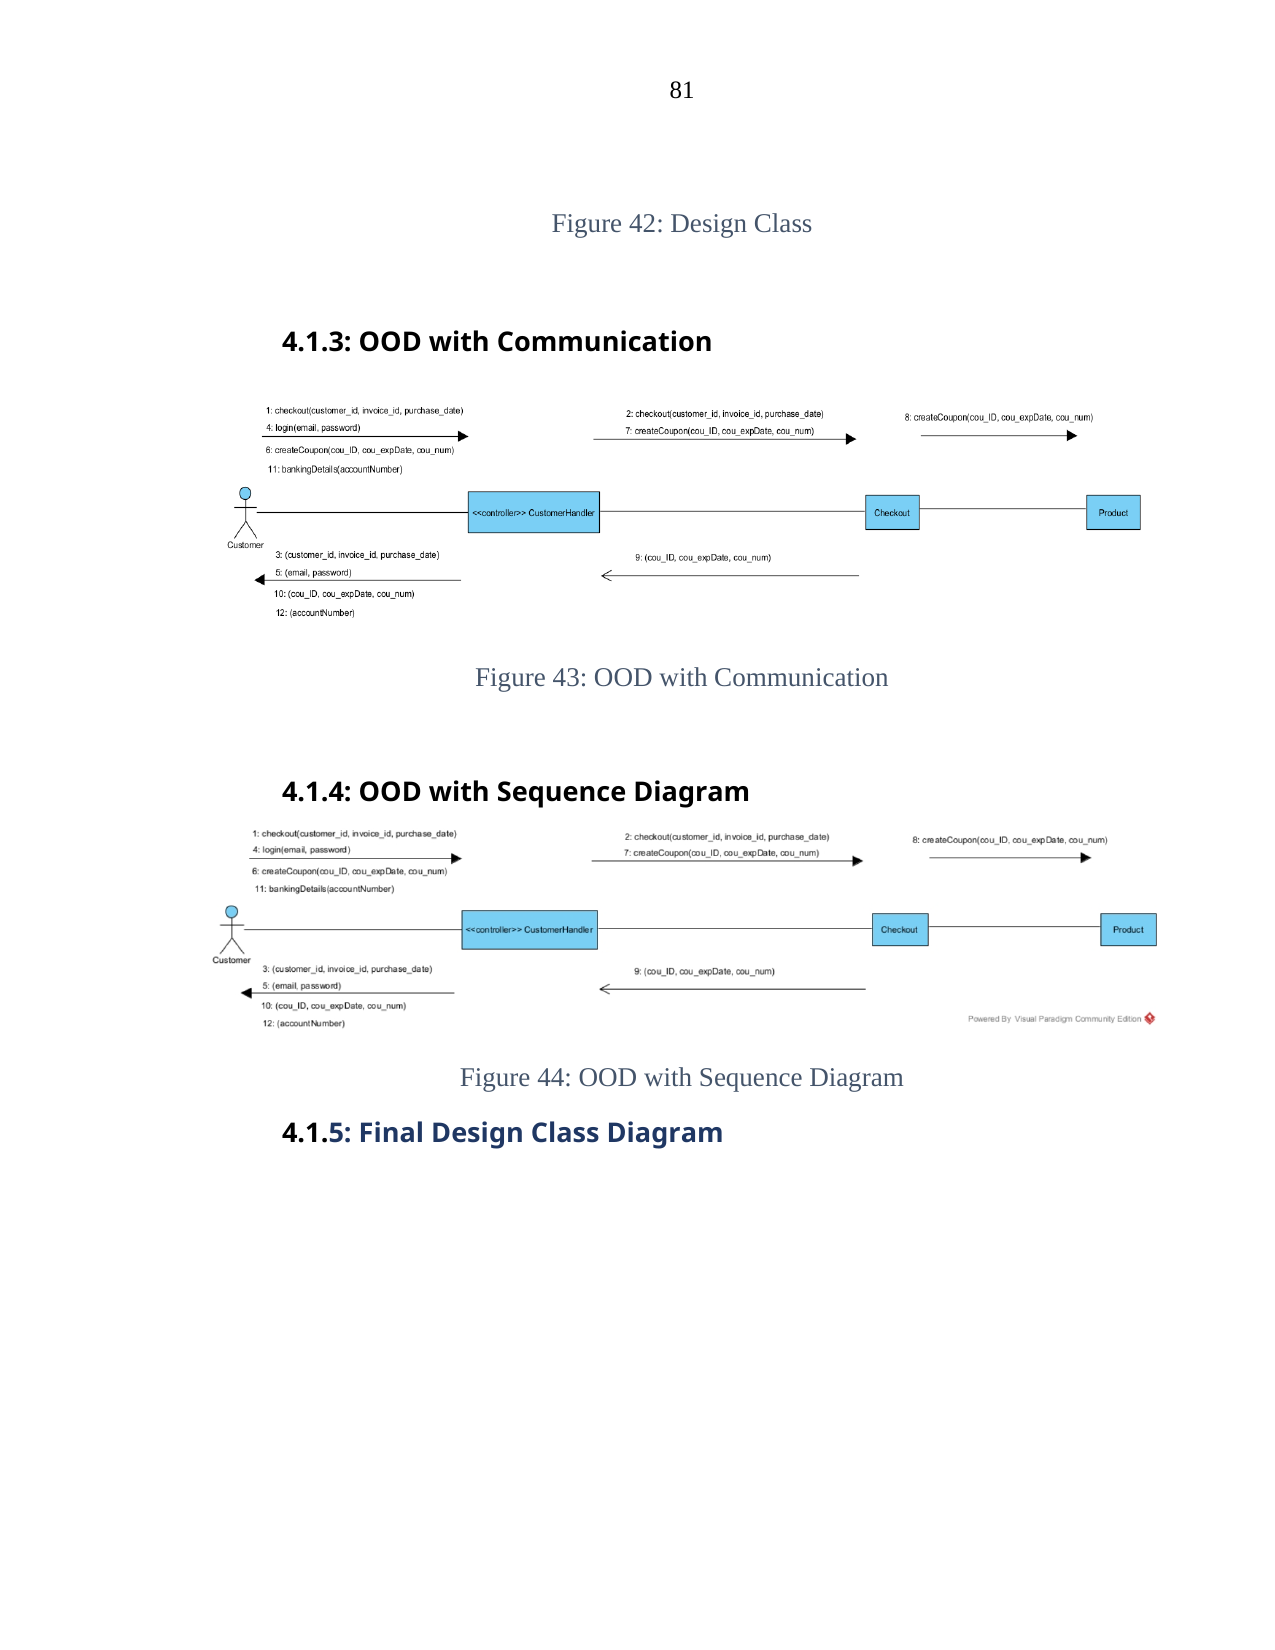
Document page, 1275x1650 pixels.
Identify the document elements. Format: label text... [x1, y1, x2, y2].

text Figure 43: OOD with Communication [207, 661, 1157, 692]
picture [206, 377, 1147, 630]
subtitle 4.1.3: OOD with Communication [207, 322, 1157, 359]
subtitle 4.1.5: Final Design Class Diagram [207, 1113, 1157, 1150]
subtitle 4.1.4: OOD with Sequence Diagram [207, 773, 1157, 809]
text Figure 42: Design Class [207, 207, 1157, 238]
text Figure 44: OOD with Sequence Diagram [207, 1061, 1157, 1092]
picture [206, 828, 1157, 1030]
